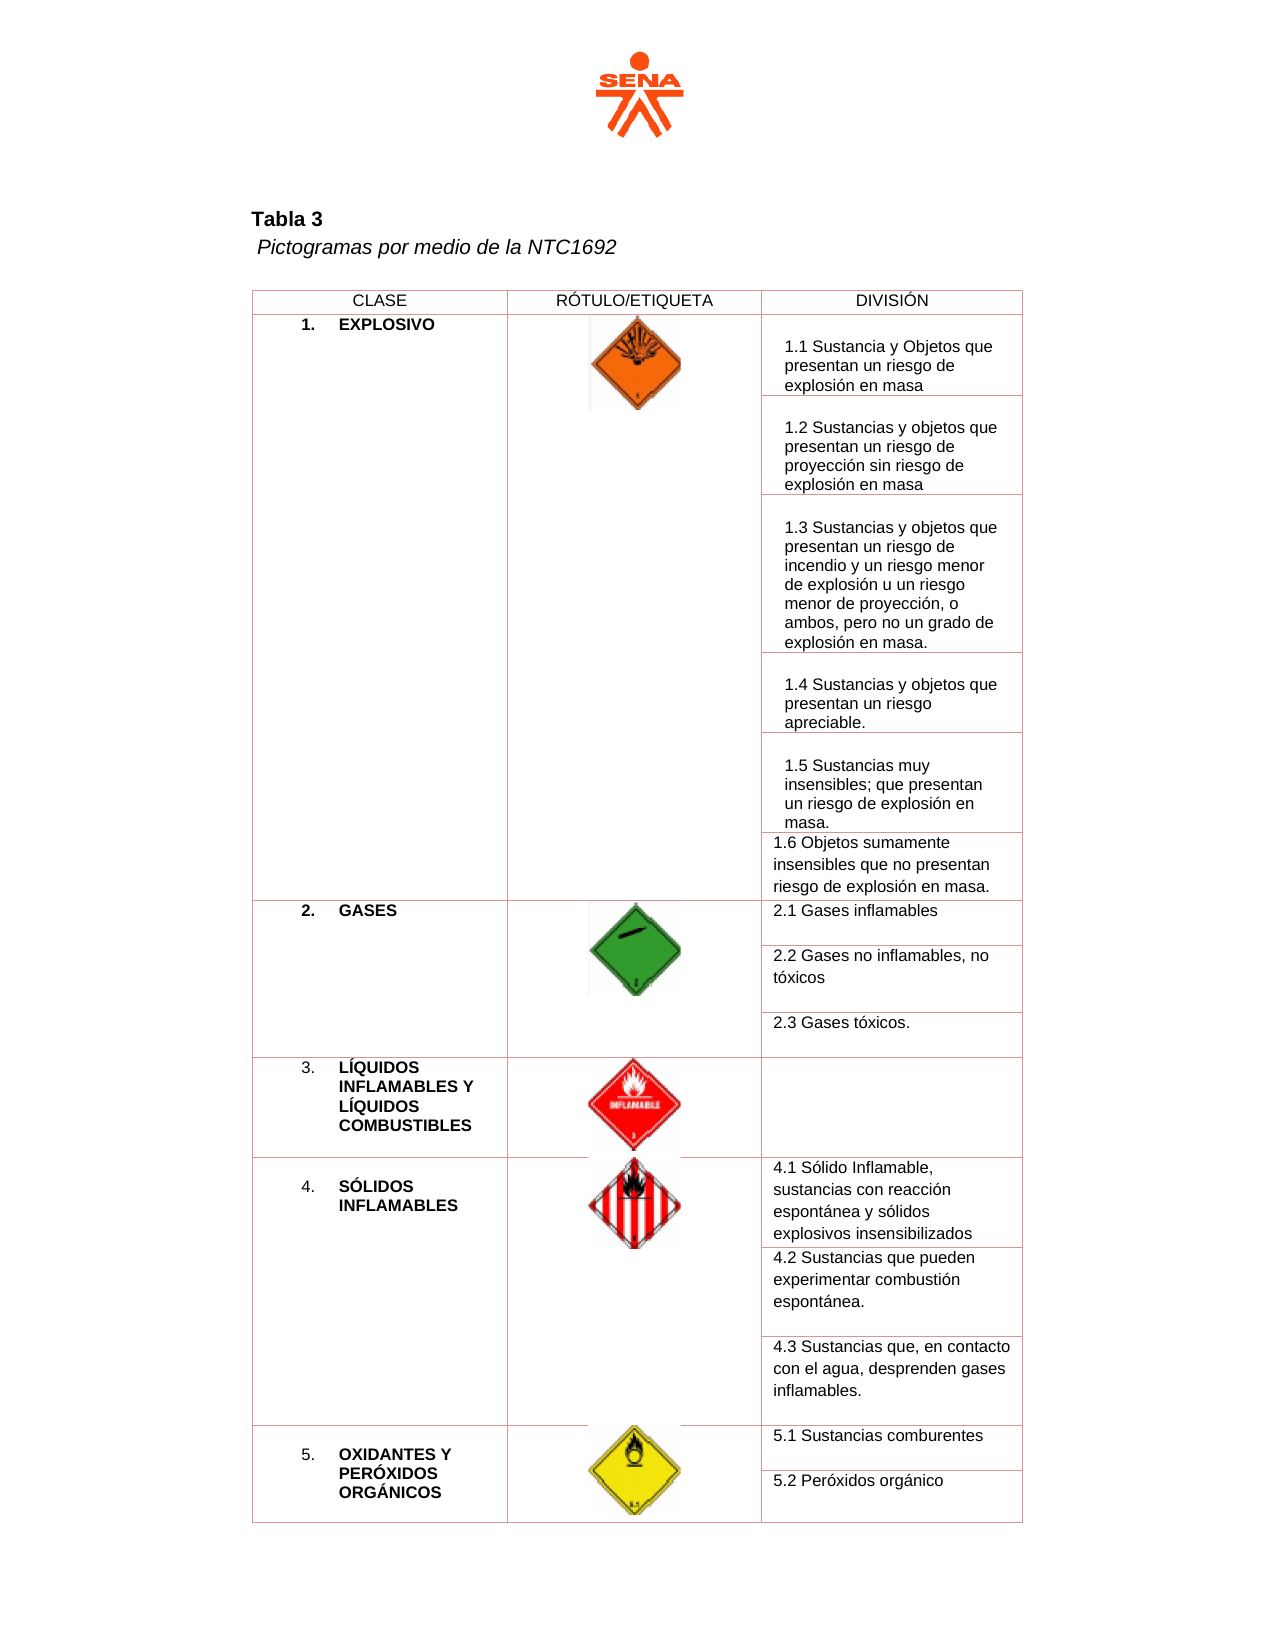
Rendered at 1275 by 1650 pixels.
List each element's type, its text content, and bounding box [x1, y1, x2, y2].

table_cell 5.1 Sustancias comburentes [762, 1426, 1022, 1470]
table_cell 4.2 Sustancias que pueden experimentar combustión espontánea. [762, 1248, 1022, 1336]
table_cell GASES [253, 901, 507, 1057]
table_cell 5.2 Peróxidos orgánico [762, 1471, 1022, 1522]
table_cell 2.2 Gases no inflamables, no tóxicos [762, 946, 1022, 1012]
table_cell [762, 495, 1022, 652]
table_cell [762, 1058, 1022, 1157]
table_cell 2.3 Gases tóxicos. [762, 1013, 1022, 1057]
table_cell 1.6 Objetos sumamente insensibles que no presentan riesgo de explosión en masa. [762, 833, 1022, 900]
picture [588, 1157, 681, 1249]
table_cell [508, 901, 761, 1057]
table_header DIVISIÓN [762, 291, 1022, 314]
table_cell [508, 1158, 761, 1425]
picture [588, 901, 681, 996]
picture [588, 315, 681, 410]
table_cell 4.1 Sólido Inflamable, sustancias con reacción espontánea y sólidos explosivos insensibilizados [762, 1158, 1022, 1247]
table_cell [762, 653, 1022, 732]
table_cell OXIDANTES Y PERÓXIDOS ORGÁNICOS [253, 1426, 507, 1522]
table_cell [762, 733, 1022, 832]
picture [585, 48, 690, 142]
text Pictogramas por medio de la NTC1692 [251, 235, 1157, 259]
table_cell LÍQUIDOS INFLAMABLES Y LÍQUIDOS COMBUSTIBLES [253, 1058, 507, 1157]
table_cell SÓLIDOS INFLAMABLES [253, 1158, 507, 1425]
table_header CLASE [253, 291, 507, 314]
text Tabla 3 [251, 205, 1157, 231]
picture [588, 1058, 681, 1151]
table_cell 4.3 Sustancias que, en contacto con el agua, desprenden gases inflamables. [762, 1337, 1022, 1425]
picture [588, 1425, 681, 1515]
table_cell [762, 315, 1022, 394]
table_cell EXPLOSIVO [253, 315, 507, 900]
table_cell [508, 315, 761, 900]
table_header RÓTULO/ETIQUETA [508, 291, 761, 314]
table_cell 2.1 Gases inflamables [762, 901, 1022, 945]
table_cell [508, 1058, 761, 1157]
table_cell [508, 1426, 761, 1522]
table_cell [762, 396, 1022, 494]
